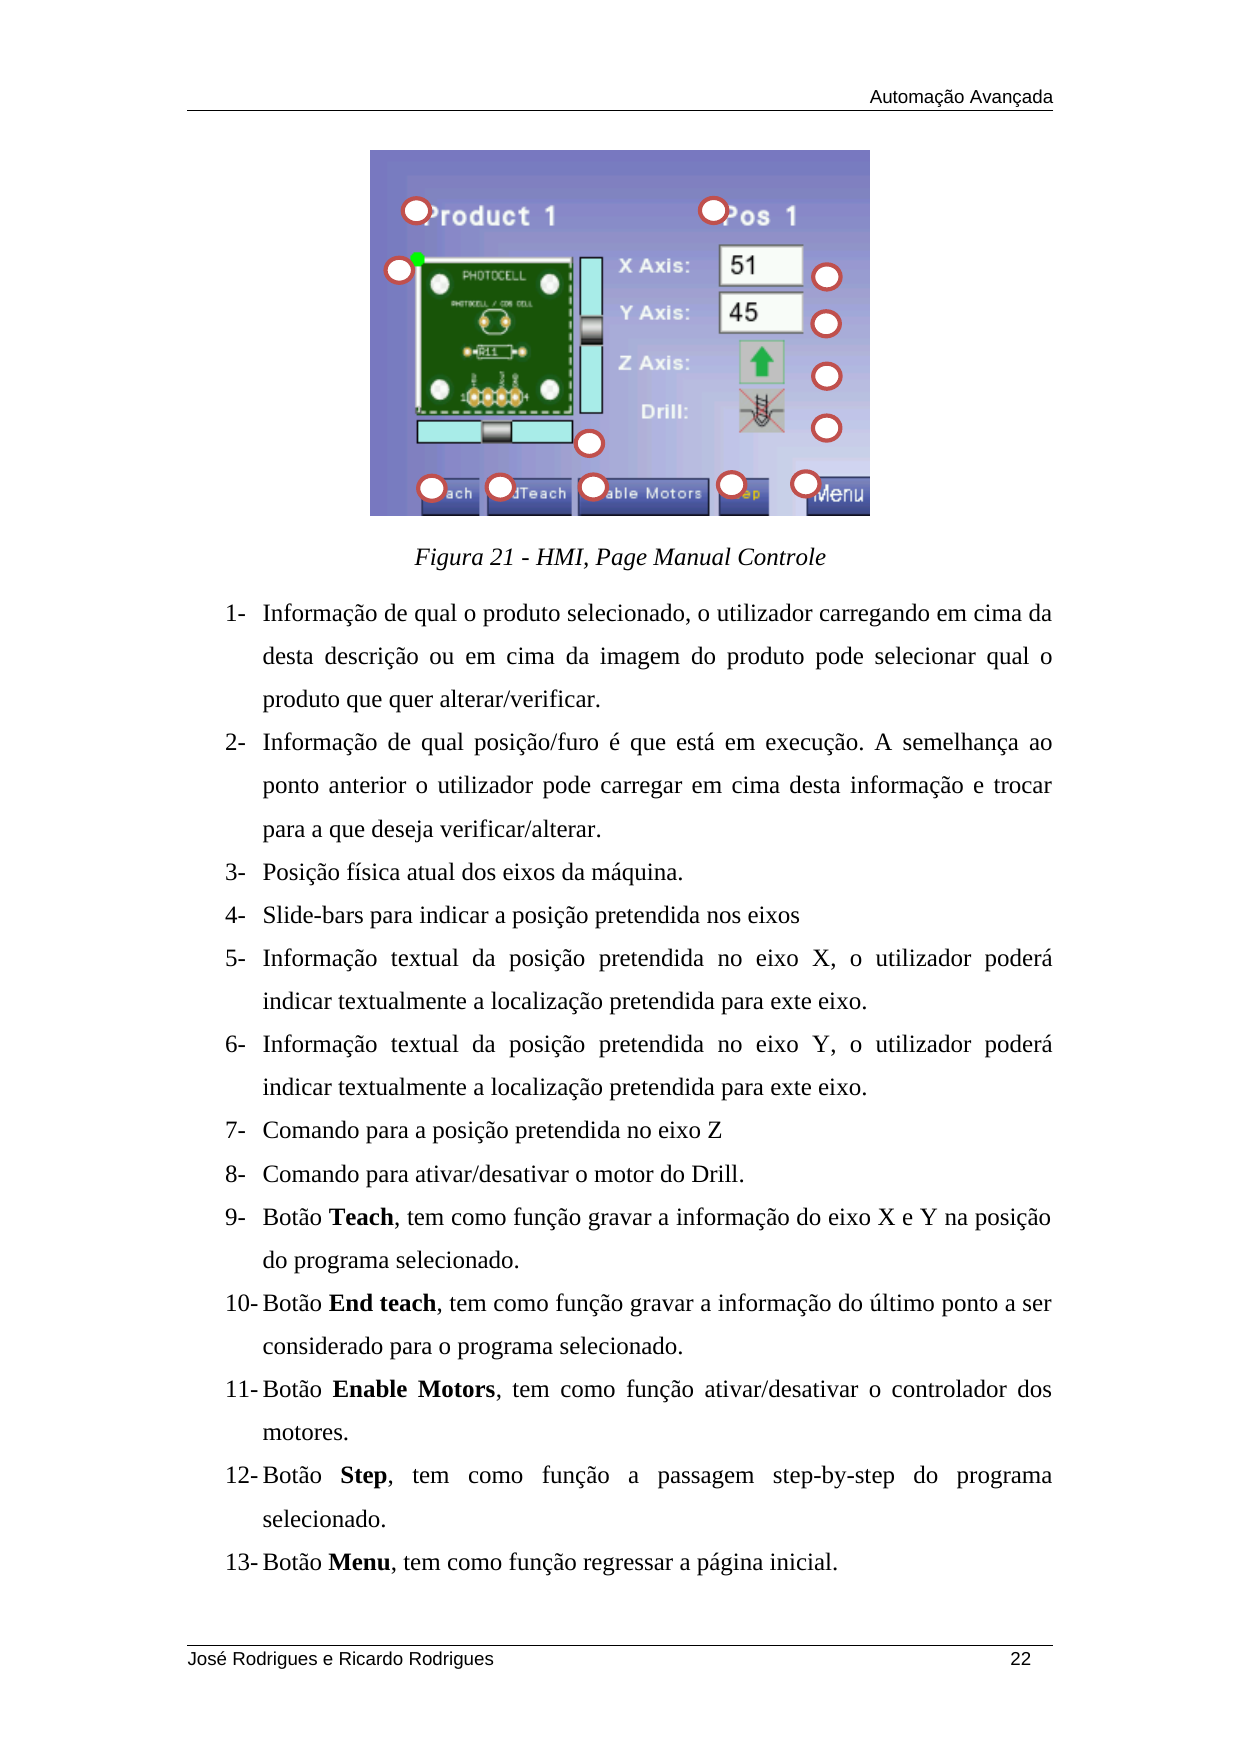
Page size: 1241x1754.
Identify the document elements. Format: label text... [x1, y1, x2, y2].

list Botão Teach, tem como função gravar a informação do eixo X e Y na posição do programa selecionado. [225, 1202, 1053, 1274]
text Figura 21 - HMI, Page Manual Controle [187, 542, 1053, 571]
list Slide-bars para indicar a posição pretendida nos eixos [225, 900, 1053, 929]
list Botão End teach, tem como função gravar a informação do último ponto a ser considerado para o programa selecionado. [225, 1288, 1053, 1360]
list Informação textual da posição pretendida no eixo Y, o utilizador poderá indicar textualmente a localização pretendida para exte eixo. [225, 1029, 1053, 1101]
list Informação de qual o produto selecionado, o utilizador carregando em cima da desta descrição ou em cima da imagem do produto pode selecionar qual o produto que quer alterar/verificar. [225, 598, 1053, 713]
list Comando para ativar/desativar o motor do Drill. [225, 1159, 1053, 1187]
list Botão Enable Motors, tem como função ativar/desativar o controlador dos motores. [225, 1374, 1053, 1446]
list Comando para a posição pretendida no eixo Z [225, 1116, 1053, 1144]
list Botão Menu, tem como função regressar a página inicial. [225, 1547, 1053, 1576]
list Informação textual da posição pretendida no eixo X, o utilizador poderá indicar textualmente a localização pretendida para exte eixo. [225, 943, 1053, 1015]
picture [370, 150, 870, 516]
list Botão Step, tem como função a passagem step-by-step do programa selecionado. [225, 1461, 1053, 1532]
list Posição física atual dos eixos da máquina. [225, 857, 1053, 886]
list Informação de qual posição/furo é que está em execução. A semelhança ao ponto anterior o utilizador pode carregar em cima desta informação e trocar para a que deseja verificar/alterar. [225, 727, 1053, 842]
